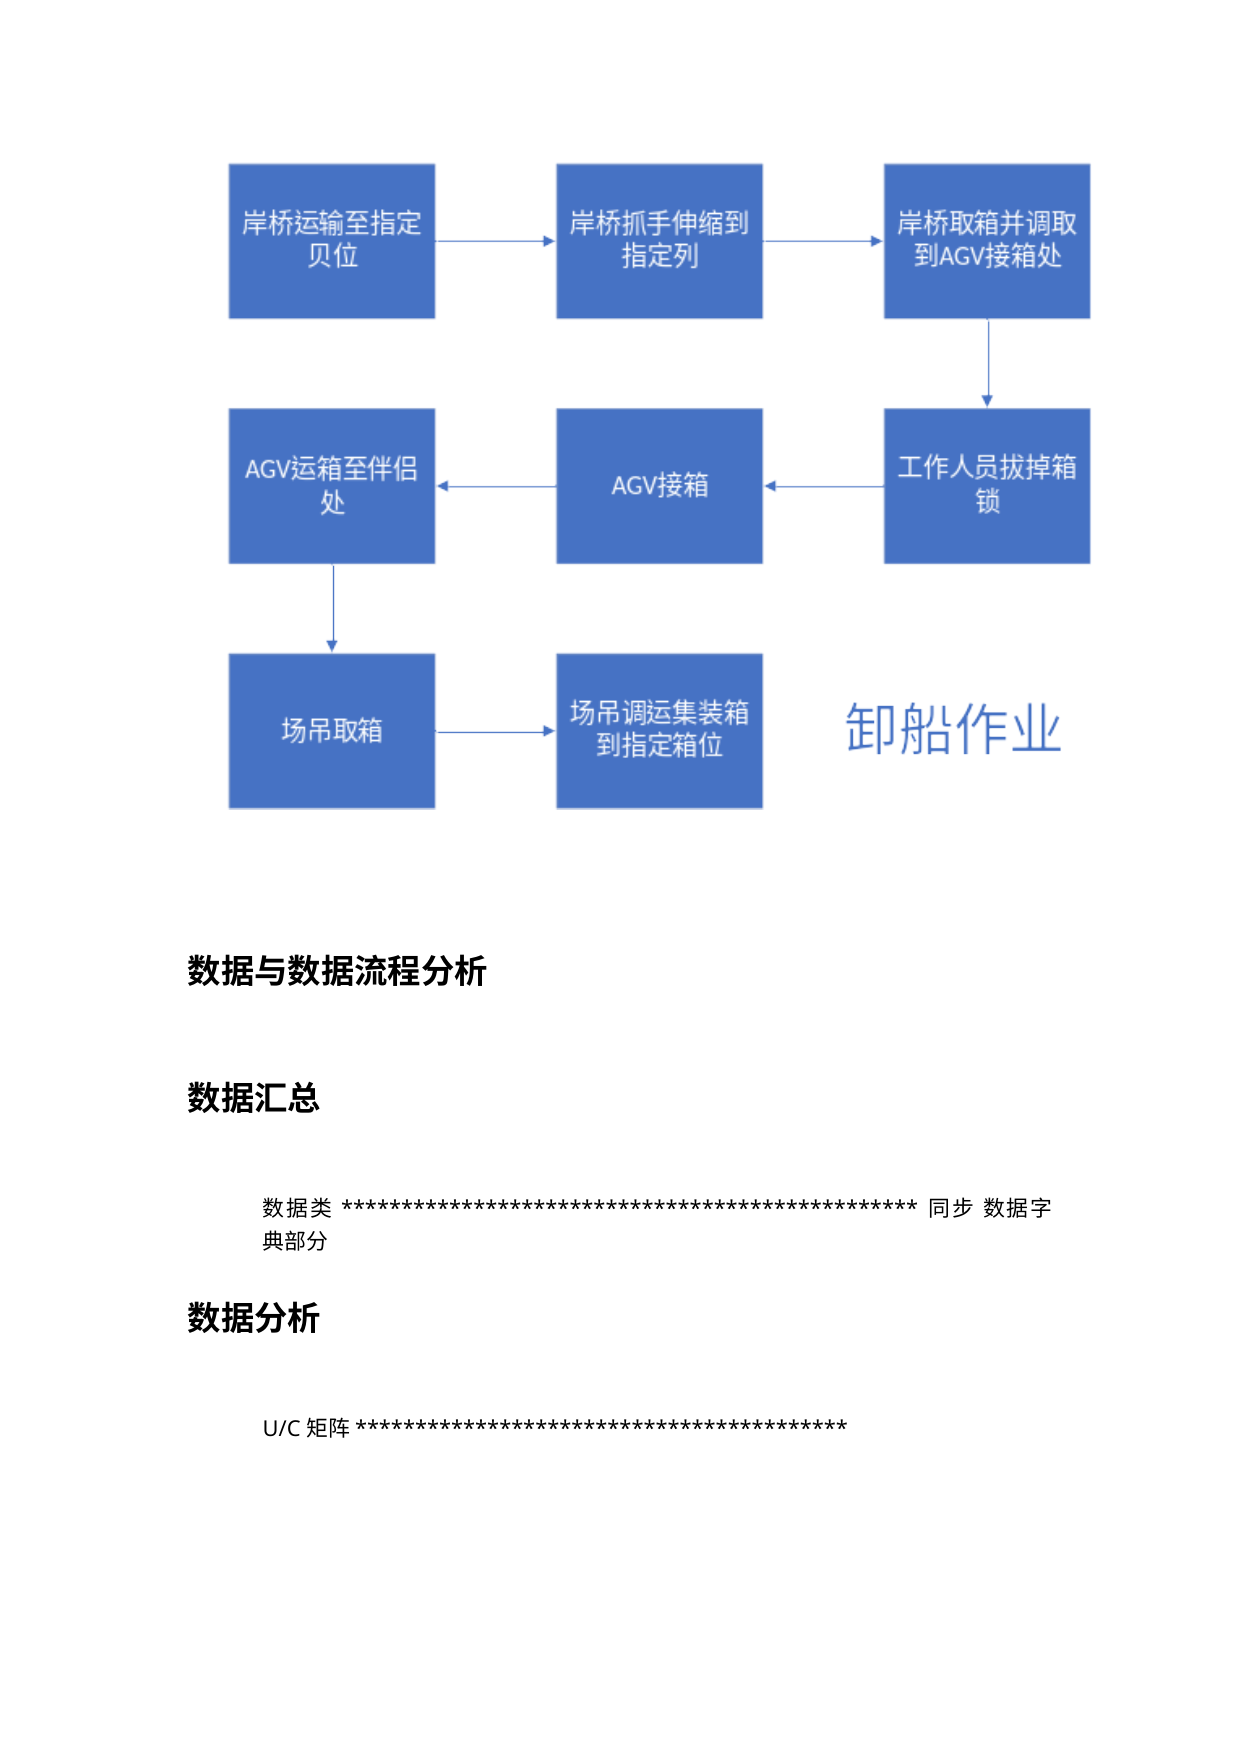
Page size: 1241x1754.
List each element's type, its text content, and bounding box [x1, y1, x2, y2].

list 数据类 ************************************************ 同步 数据字典部分 [262, 1191, 1053, 1256]
subtitle 数据汇总 [187, 1064, 1053, 1129]
subtitle 数据与数据流程分析 [187, 937, 1053, 1002]
subtitle 数据分析 [187, 1283, 1053, 1348]
list U/C 矩阵 ***************************************** [262, 1410, 1053, 1443]
